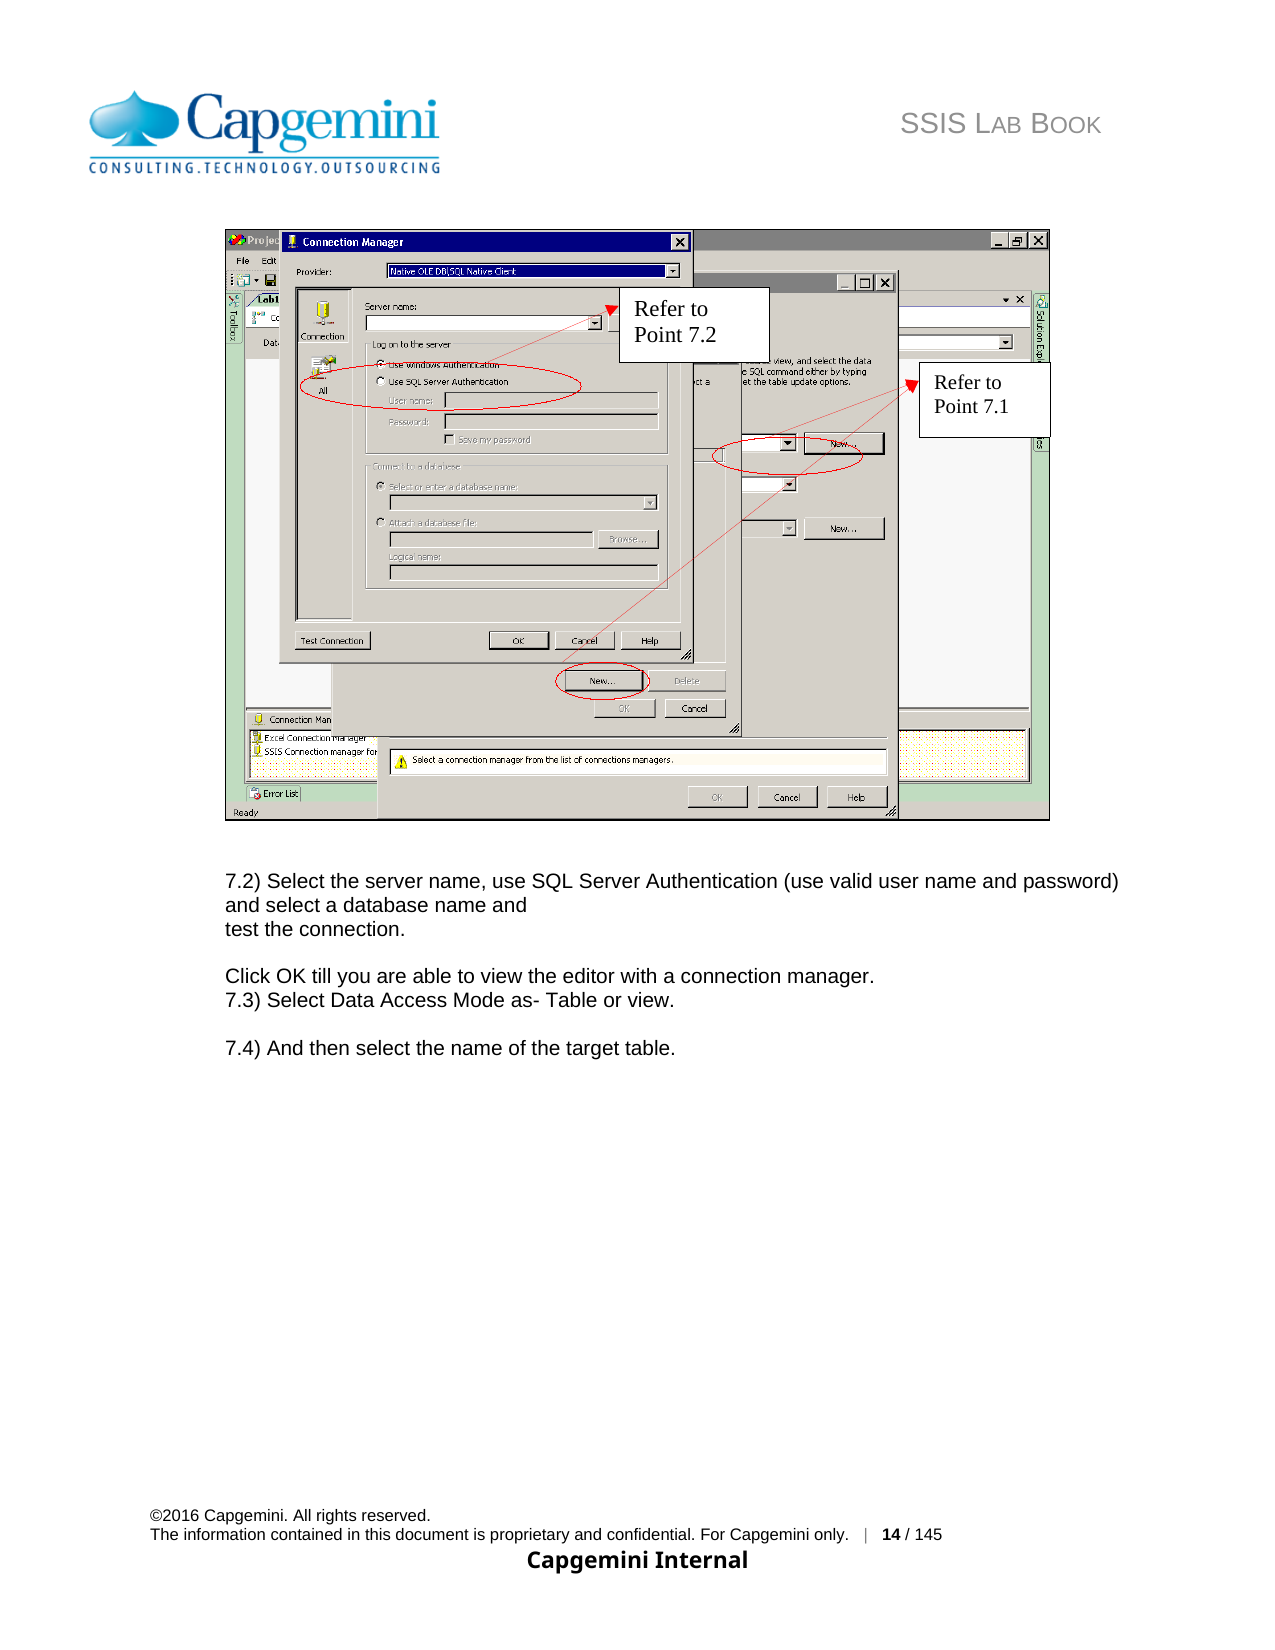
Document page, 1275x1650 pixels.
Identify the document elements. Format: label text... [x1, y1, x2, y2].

text test the connection. [225, 916, 1125, 940]
text 7.4) And then select the name of the target table. [225, 1036, 1125, 1060]
text 7.2) Select the server name, use SQL Server Authentication (use valid user name and password) and select a database name and [225, 868, 1125, 916]
picture [226, 230, 1049, 819]
picture [87, 89, 443, 177]
text Click OK till you are able to view the editor with a connection manager. [225, 964, 1125, 988]
text 7.3) Select Data Access Mode as- Table or view. [225, 988, 1125, 1012]
